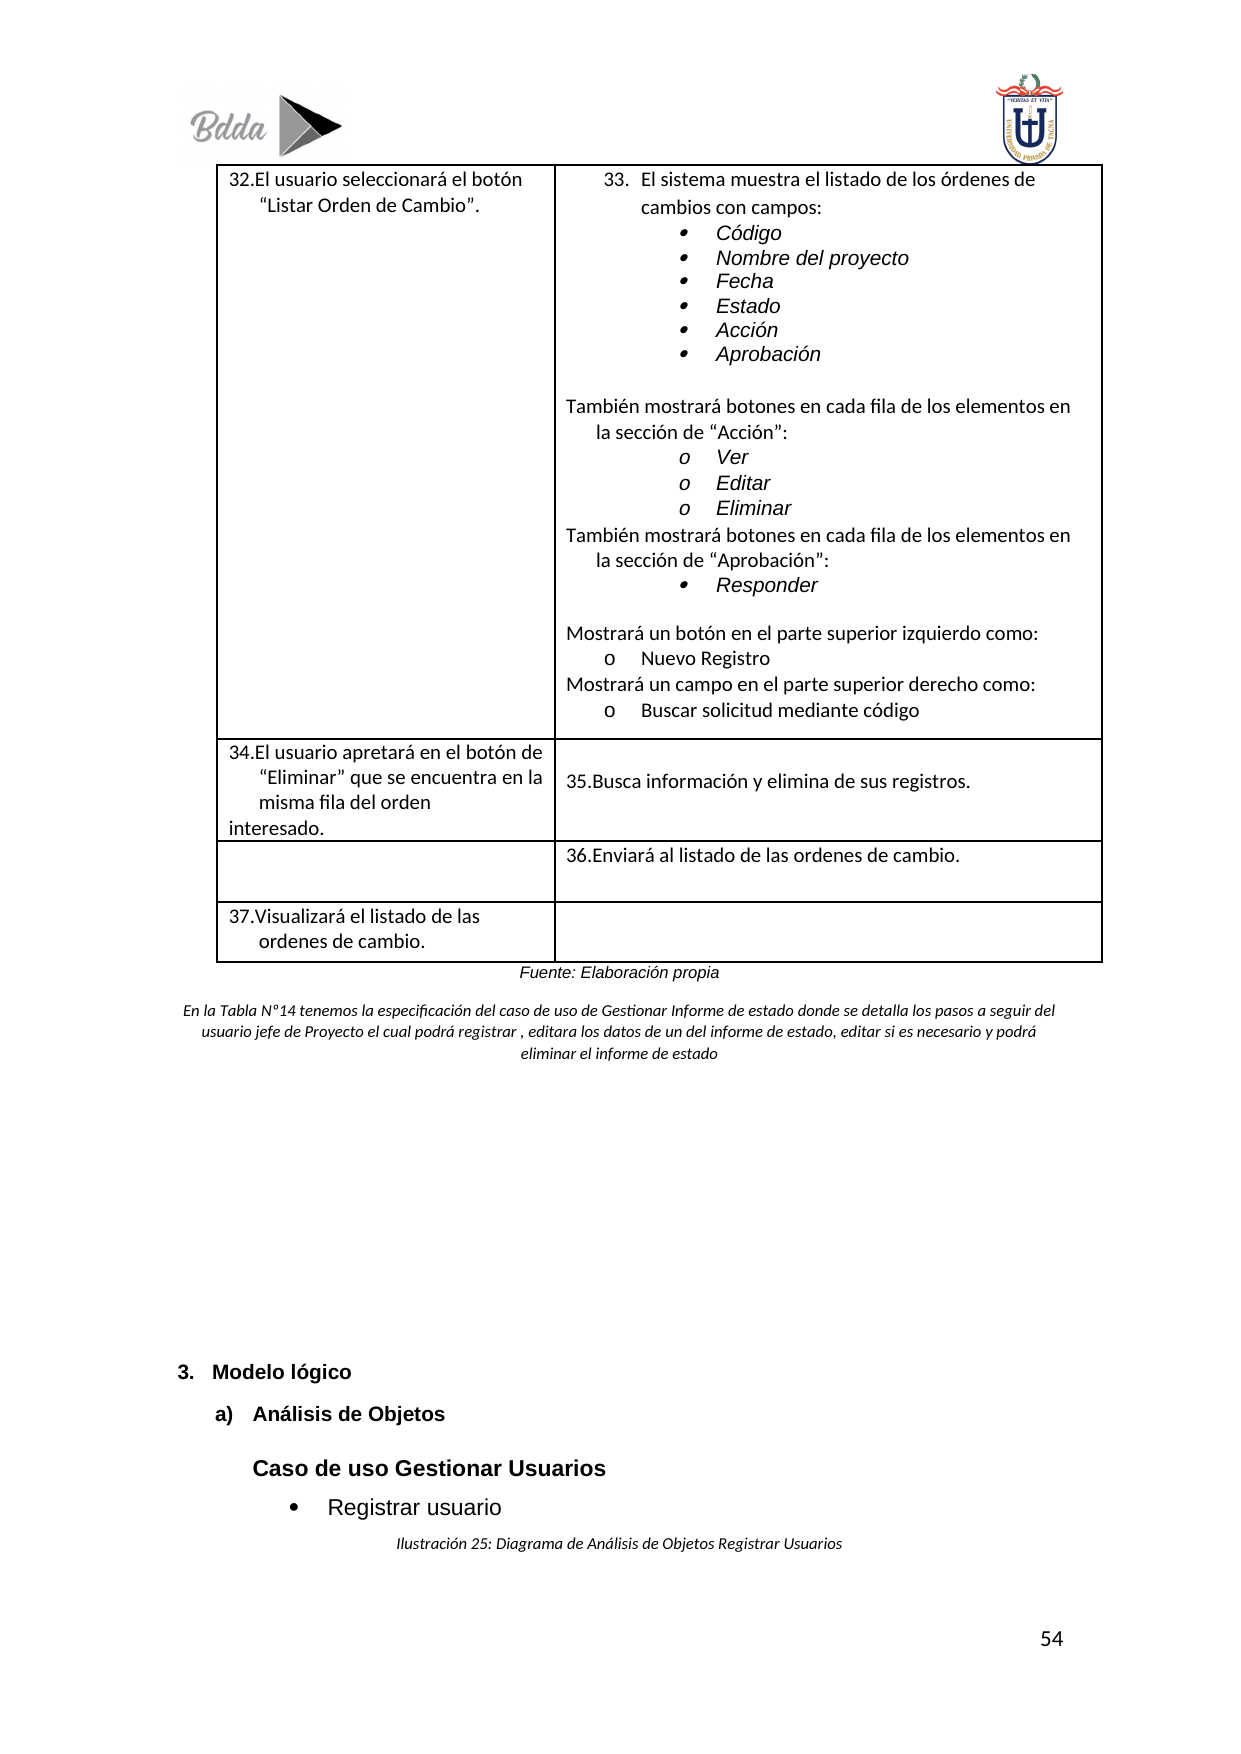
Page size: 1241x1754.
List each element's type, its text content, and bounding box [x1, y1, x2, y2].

text Ilustración 25: Diagrama de Análisis de Objetos Registrar Usuarios [177, 1533, 1063, 1554]
table_cell 34.El usuario apretará en el botón de “Eliminar” que se encuentra en la misma fila del orden interesado. [218, 740, 554, 840]
text Fuente: Elaboración propia [177, 963, 1063, 982]
table_cell 37.Visualizará el listado de las ordenes de cambio. [218, 903, 554, 961]
table_cell [218, 842, 554, 901]
picture [177, 83, 350, 165]
text Caso de uso Gestionar Usuarios [252, 1454, 1063, 1481]
table_cell [556, 903, 1101, 961]
text En la Tabla Nº14 tenemos la especificación del caso de uso de Gestionar Informe de estado donde se detalla los pasos a seguir del usuario jefe de Proyecto el cual podrá registrar , editara los datos de un del informe de estado, editar si es necesario y podrá eliminar el informe de estado [177, 1000, 1063, 1064]
table_cell 32.El usuario seleccionará el botón “Listar Orden de Cambio”. [218, 166, 554, 738]
list Registrar usuario [290, 1494, 1063, 1520]
text 3. Modelo lógico [177, 1359, 1063, 1383]
table_cell 35.Busca información y elimina de sus registros. [556, 740, 1101, 840]
table_cell El sistema muestra el listado de los órdenes de cambios con campos: Código Nombre del proyecto Fecha Estado Acción Aprobación También mostrará botones en cada fila de los elementos en la sección de “Acción”: Ver Editar Eliminar También mostrará botones en cada fila de los elementos en la sección de “Aprobación”: Responder Mostrará un botón en el parte superior izquierdo como: Nuevo Registro Mostrará un campo en el parte superior derecho como: Buscar solicitud mediante código [556, 166, 1101, 738]
picture [995, 73, 1063, 164]
list Análisis de Objetos [215, 1402, 1063, 1426]
table_cell 36.Enviará al listado de las ordenes de cambio. [556, 842, 1101, 901]
